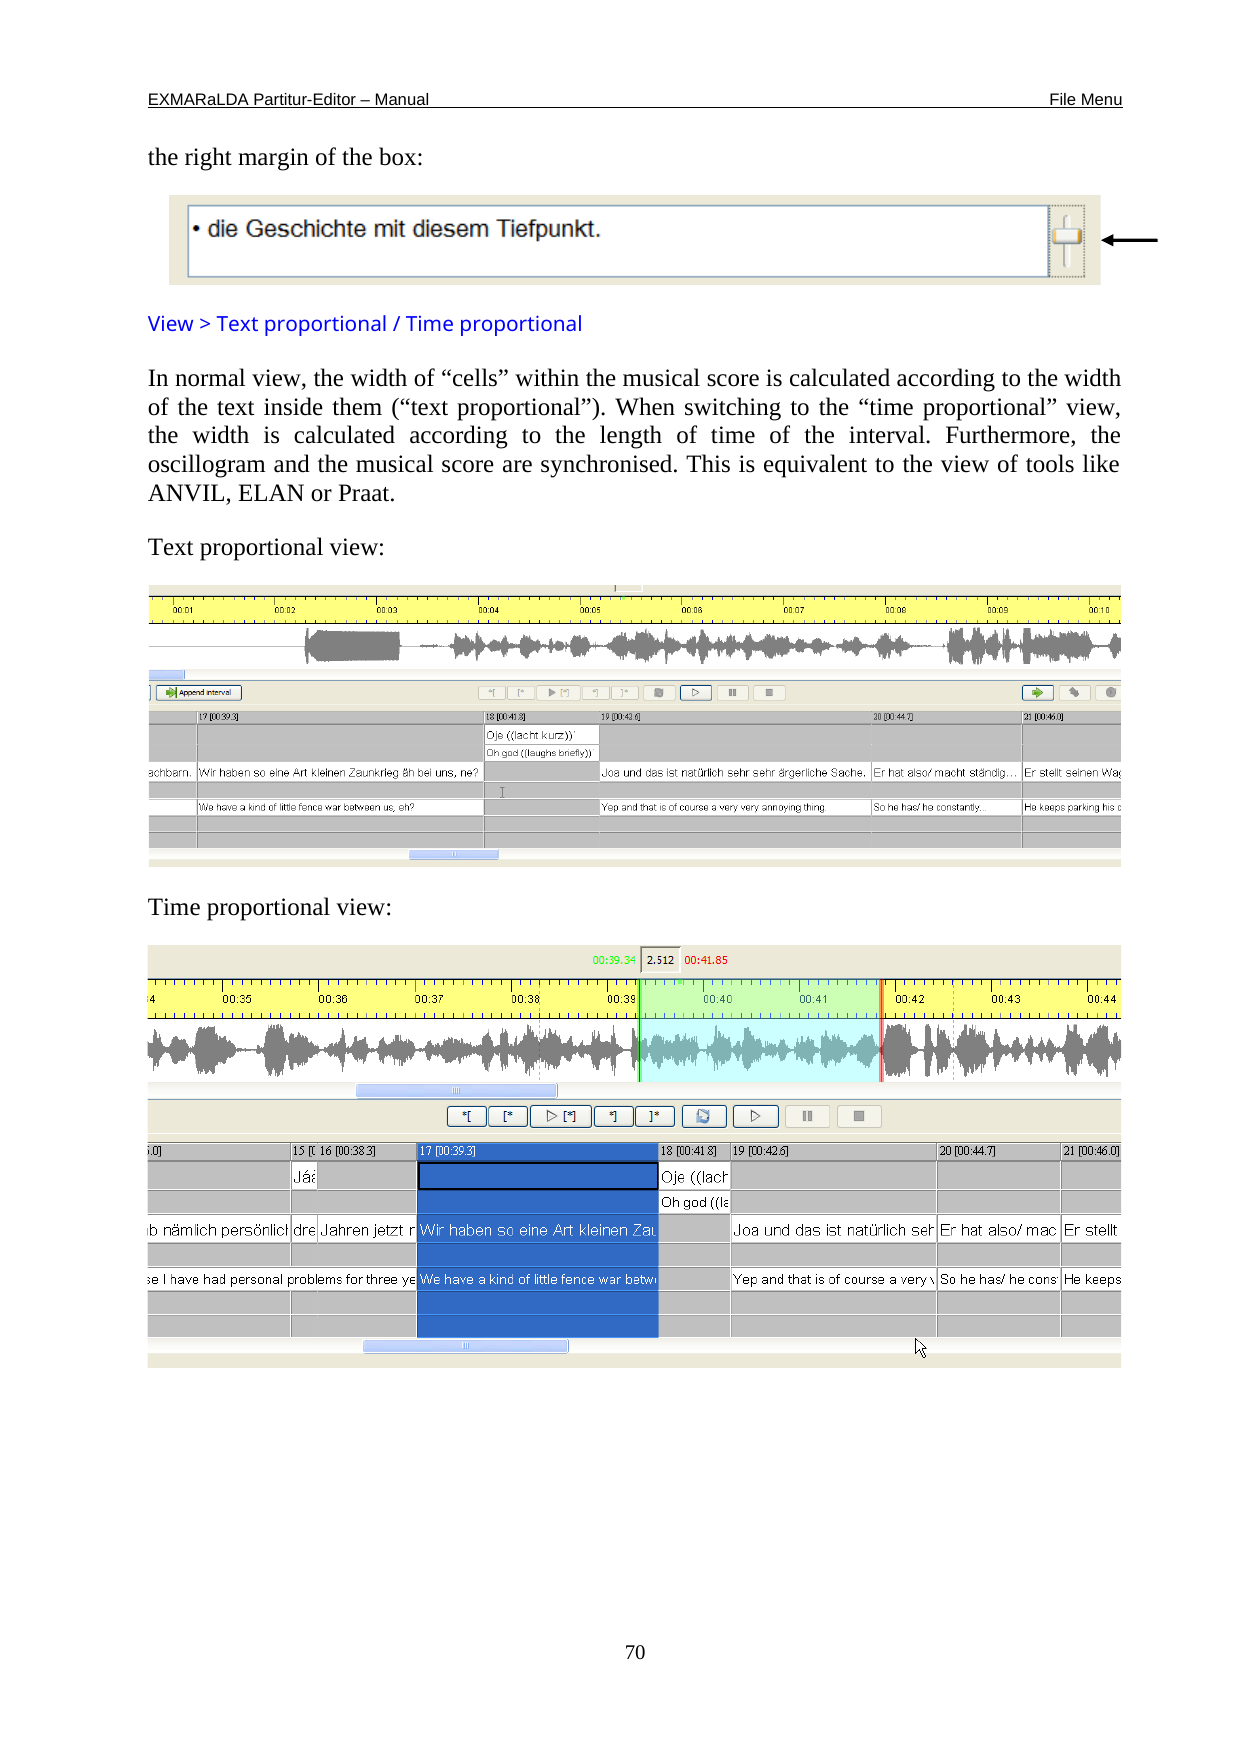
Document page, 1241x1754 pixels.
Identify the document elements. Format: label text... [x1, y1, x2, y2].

text Time proportional view: [148, 892, 1122, 920]
subtitle View > Text proportional / Time proportional [148, 309, 1122, 338]
picture [148, 585, 1121, 867]
picture [147, 945, 1122, 1368]
text Text proportional view: [148, 532, 1122, 560]
picture [169, 195, 1101, 285]
text In normal view, the width of “cells” within the musical score is calculated according to the width of the text inside them (“text proportional”). When switching to the “time proportional” view, the width is calculated according to the length of time of the interval. Furthermore, the oscillogram and the musical score are synchronised. This is equivalent to the view of tools like ANVIL, ELAN or Praat. [148, 363, 1122, 507]
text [148, 142, 1122, 171]
